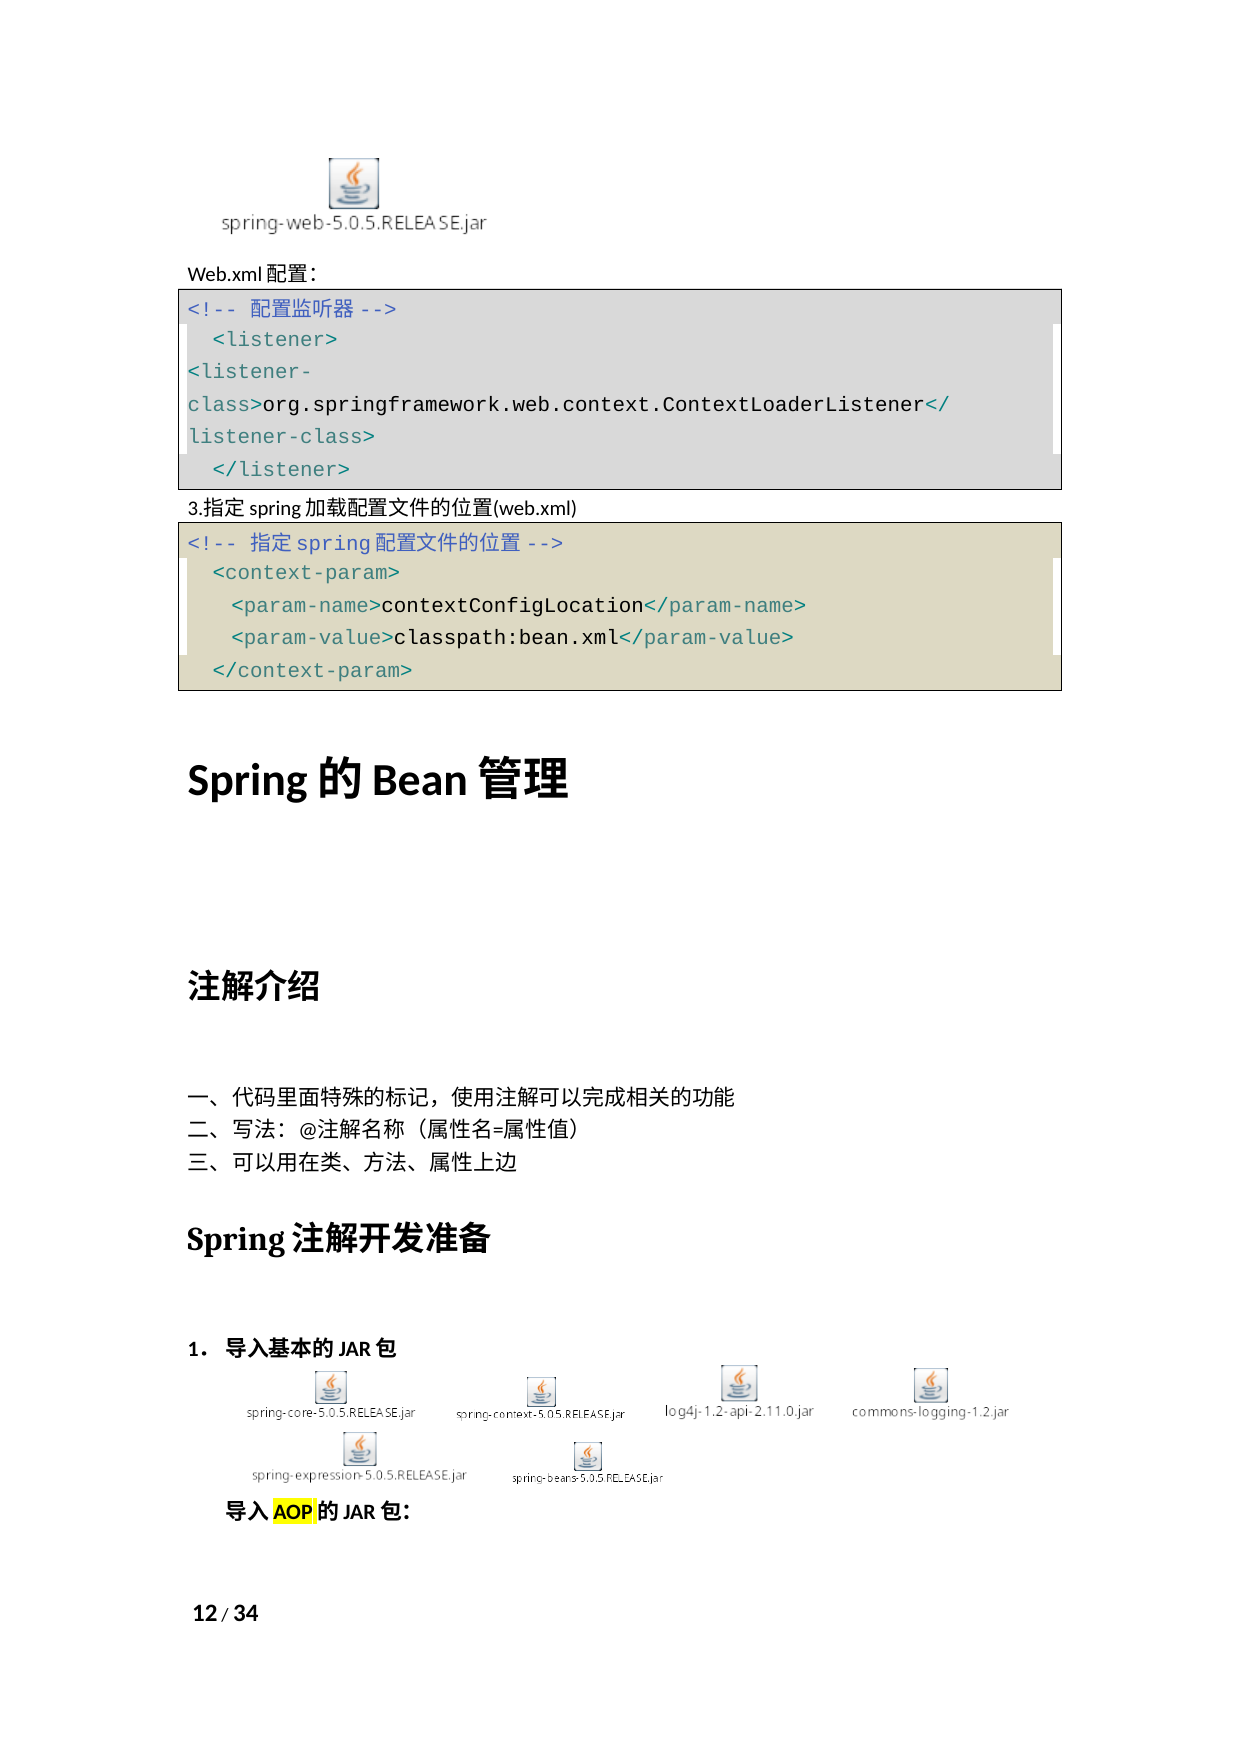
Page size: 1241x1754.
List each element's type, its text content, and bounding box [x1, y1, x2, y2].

list 代码里面特殊的标记，使用注解可以完成相关的功能 [187, 1079, 1053, 1112]
text <!-- 指定spring配置文件的位置 --> [179, 523, 1061, 558]
subtitle Spring的Bean管理 [187, 726, 1053, 824]
text <listener-class>org.springframework.web.context.ContextLoaderListener</listener-class> [187, 357, 1053, 451]
text <param-value>classpath:bean.xml</param-value> [187, 623, 1053, 652]
subtitle 注解介绍 [187, 952, 1053, 1017]
list 导入AOP的JAR包： [225, 1493, 1053, 1526]
text 3.指定spring加载配置文件的位置(web.xml) [187, 490, 1053, 522]
text <context-param> [187, 558, 1053, 590]
list 可以用在类、方法、属性上边 [187, 1144, 1053, 1177]
text <!-- 配置监听器 --> [179, 290, 1061, 324]
text </context-param> [179, 652, 1061, 690]
subtitle Spring注解开发准备 [187, 1204, 1053, 1269]
text </listener> [179, 451, 1061, 489]
list 写法：@注解名称（属性名=属性值） [187, 1112, 1053, 1144]
list 导入基本的JAR包 [187, 1331, 1053, 1363]
text <listener> [187, 324, 1053, 357]
text Web.xml配置： [187, 256, 1053, 288]
text <param-name>contextConfigLocation</param-name> [187, 590, 1053, 623]
